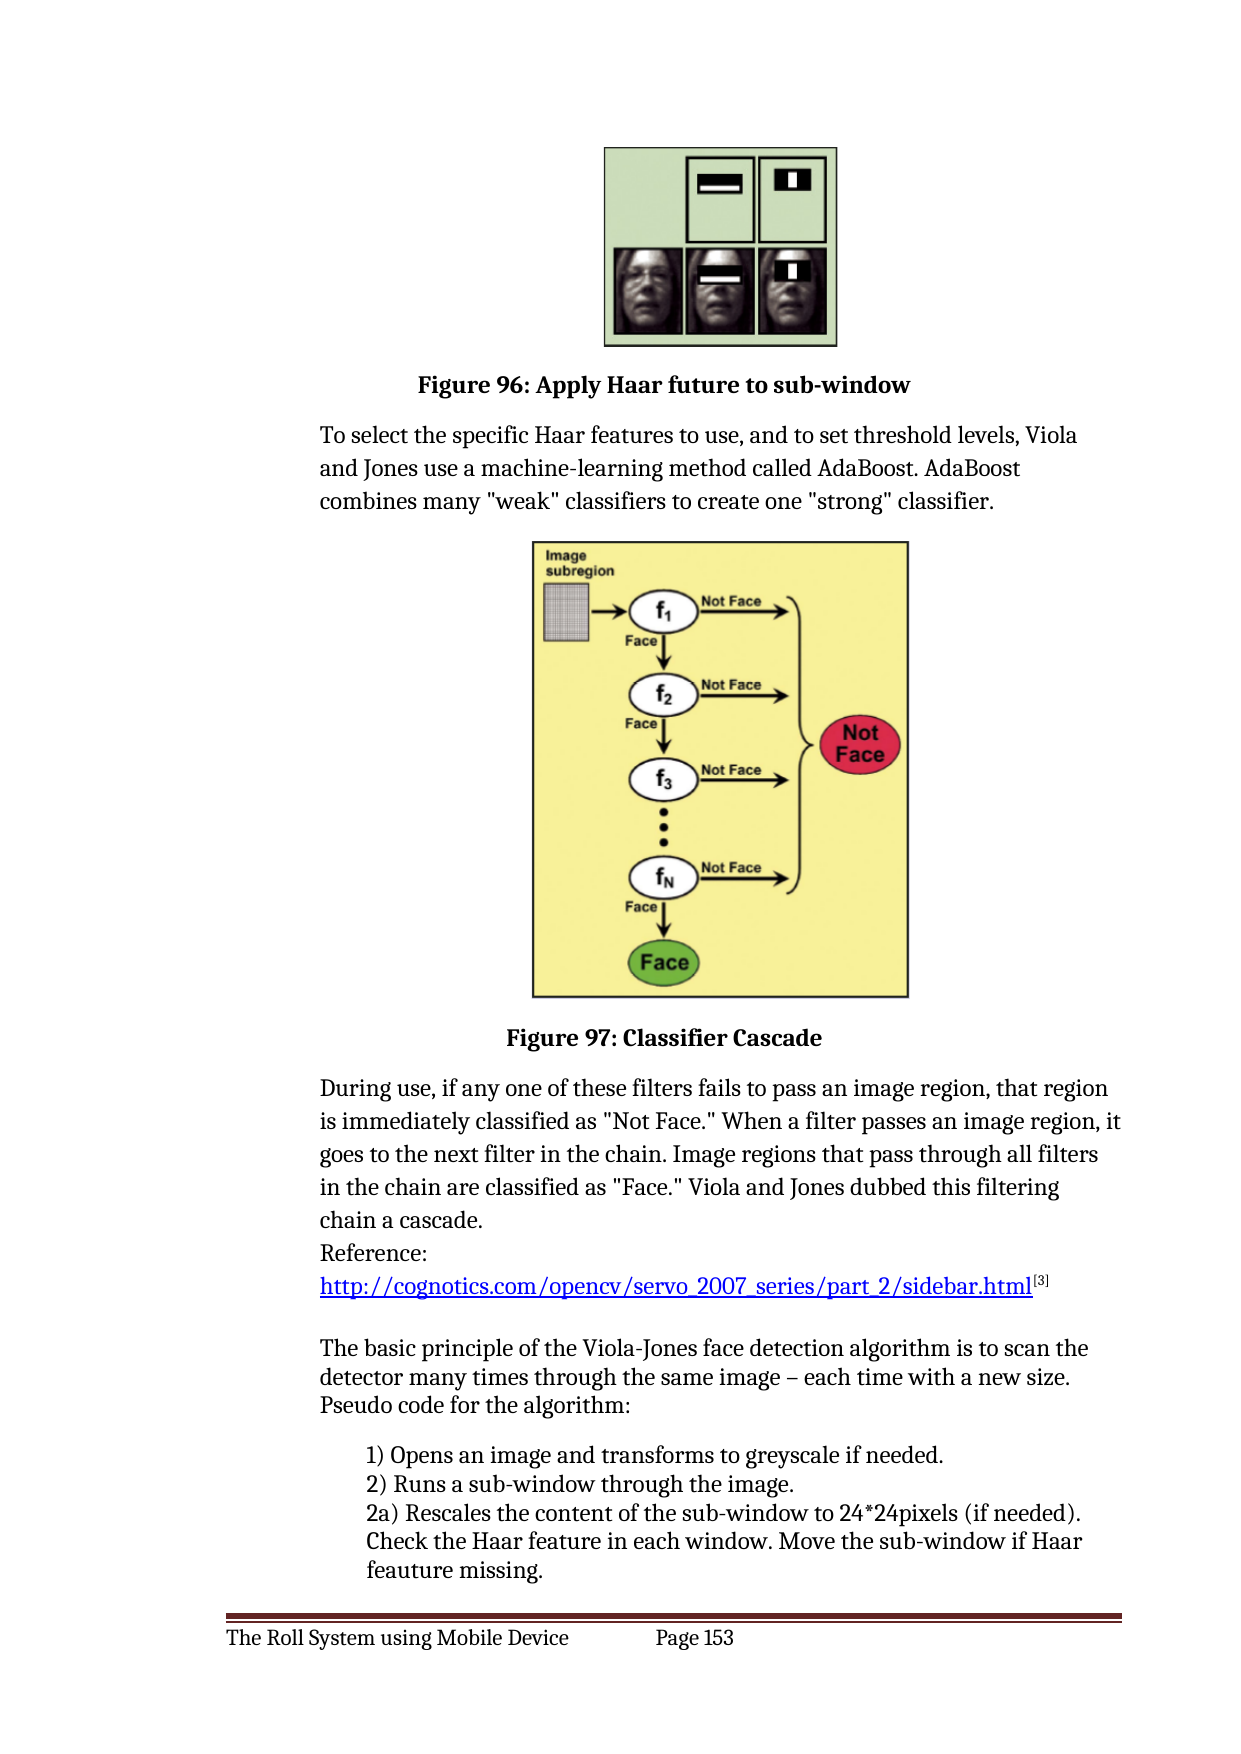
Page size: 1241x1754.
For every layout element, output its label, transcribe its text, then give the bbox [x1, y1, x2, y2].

text Reference: http://cognotics.com/opencv/servo_2007_series/part_2/sidebar.html[3] [319, 1239, 1122, 1301]
text Figure 96: Apply Haar future to sub-window [207, 371, 1122, 400]
text To select the specific Haar features to use, and to set threshold levels, Viola and Jones use a machine-learning method called AdaBoost. AdaBoost combines many "weak" classifiers to create one "strong" classifier. [319, 421, 1122, 516]
text 1) Opens an image and transforms to greyscale if needed. [366, 1441, 1122, 1470]
text The basic principle of the Viola-Jones face detection algorithm is to scan the detector many times through the same image – each time with a new size. Pseudo code for the algorithm: [319, 1334, 1122, 1420]
picture [603, 147, 838, 347]
picture [531, 541, 910, 999]
text During use, if any one of these filters fails to pass an image region, that region is immediately classified as "Not Face." When a filter passes an image region, it goes to the next filter in the chain. Image regions that pass through all filters in the chain are classified as "Face." Viola and Jones dubbed this filtering chain a cascade. [319, 1074, 1122, 1234]
text 2a) Rescales the content of the sub-window to 24*24pixels (if needed). Check the Haar feature in each window. Move the sub-window if Haar feauture missing. [366, 1498, 1122, 1585]
text 2) Runs a sub-window through the image. [366, 1470, 1122, 1498]
text Figure 97: Classifier Cascade [207, 1024, 1122, 1053]
